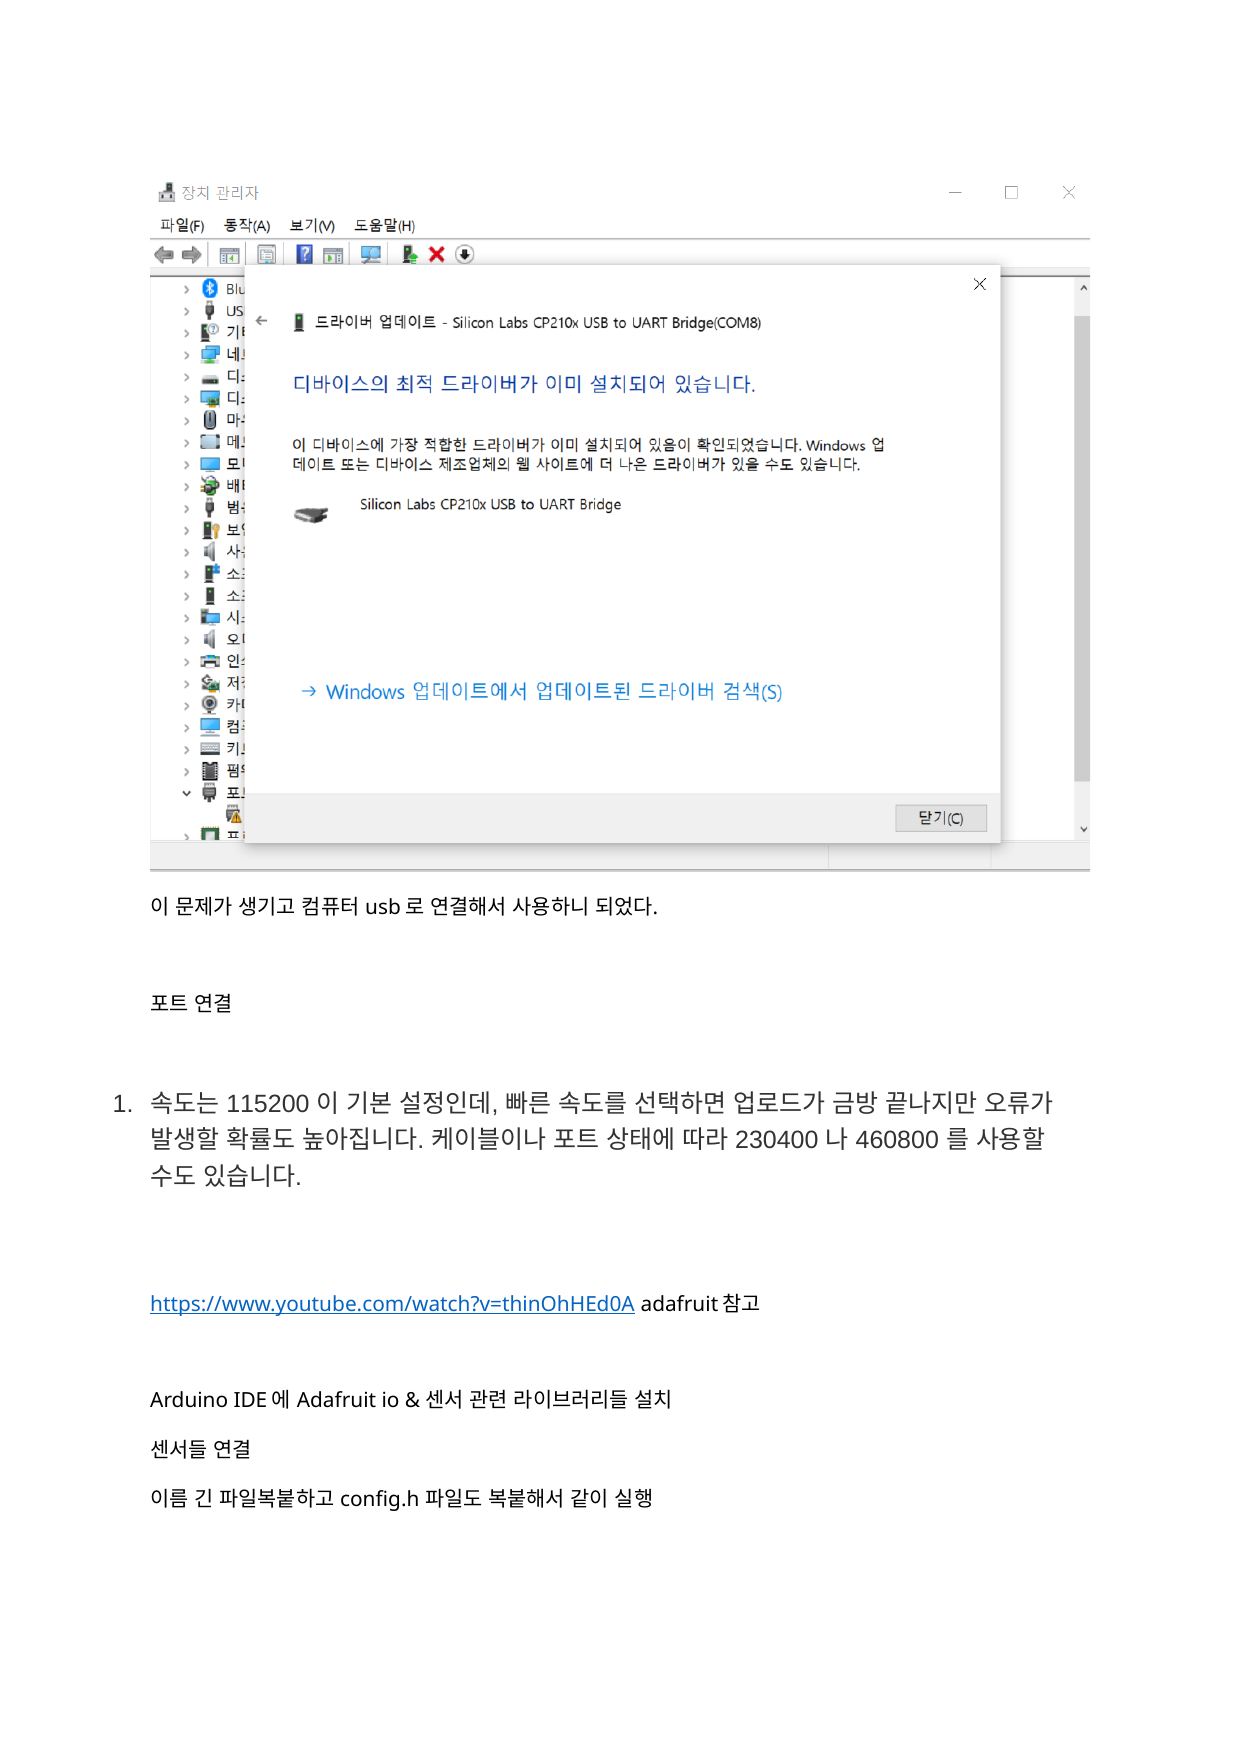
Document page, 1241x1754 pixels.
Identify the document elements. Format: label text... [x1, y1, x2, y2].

text 이름 긴 파일복붙하고 config.h 파일도 복붙해서 같이 실행 [150, 1482, 1090, 1513]
list 속도는 115200 이 기본 설정인데, 빠른 속도를 선택하면 업로드가 금방 끝나지만 오류가 발생할 확률도 높아집니다. 케이블이나 포트 상태에 따라 230400 나 460800 를 사용할 수도 있습니다. [112, 1084, 1090, 1192]
text Arduino IDE에 Adafruit io & 센서 관련 라이브러리들 설치 [150, 1384, 1090, 1414]
text 이 문제가 생기고 컴퓨터 usb로 연결해서 사용하니 되었다. [150, 890, 1090, 921]
text 포트 연결 [150, 987, 1090, 1017]
text 센서들 연결 [150, 1433, 1090, 1463]
picture [150, 177, 1091, 872]
text https://www.youtube.com/watch?v=thinOhHEd0A adafruit참고 [150, 1287, 1090, 1317]
